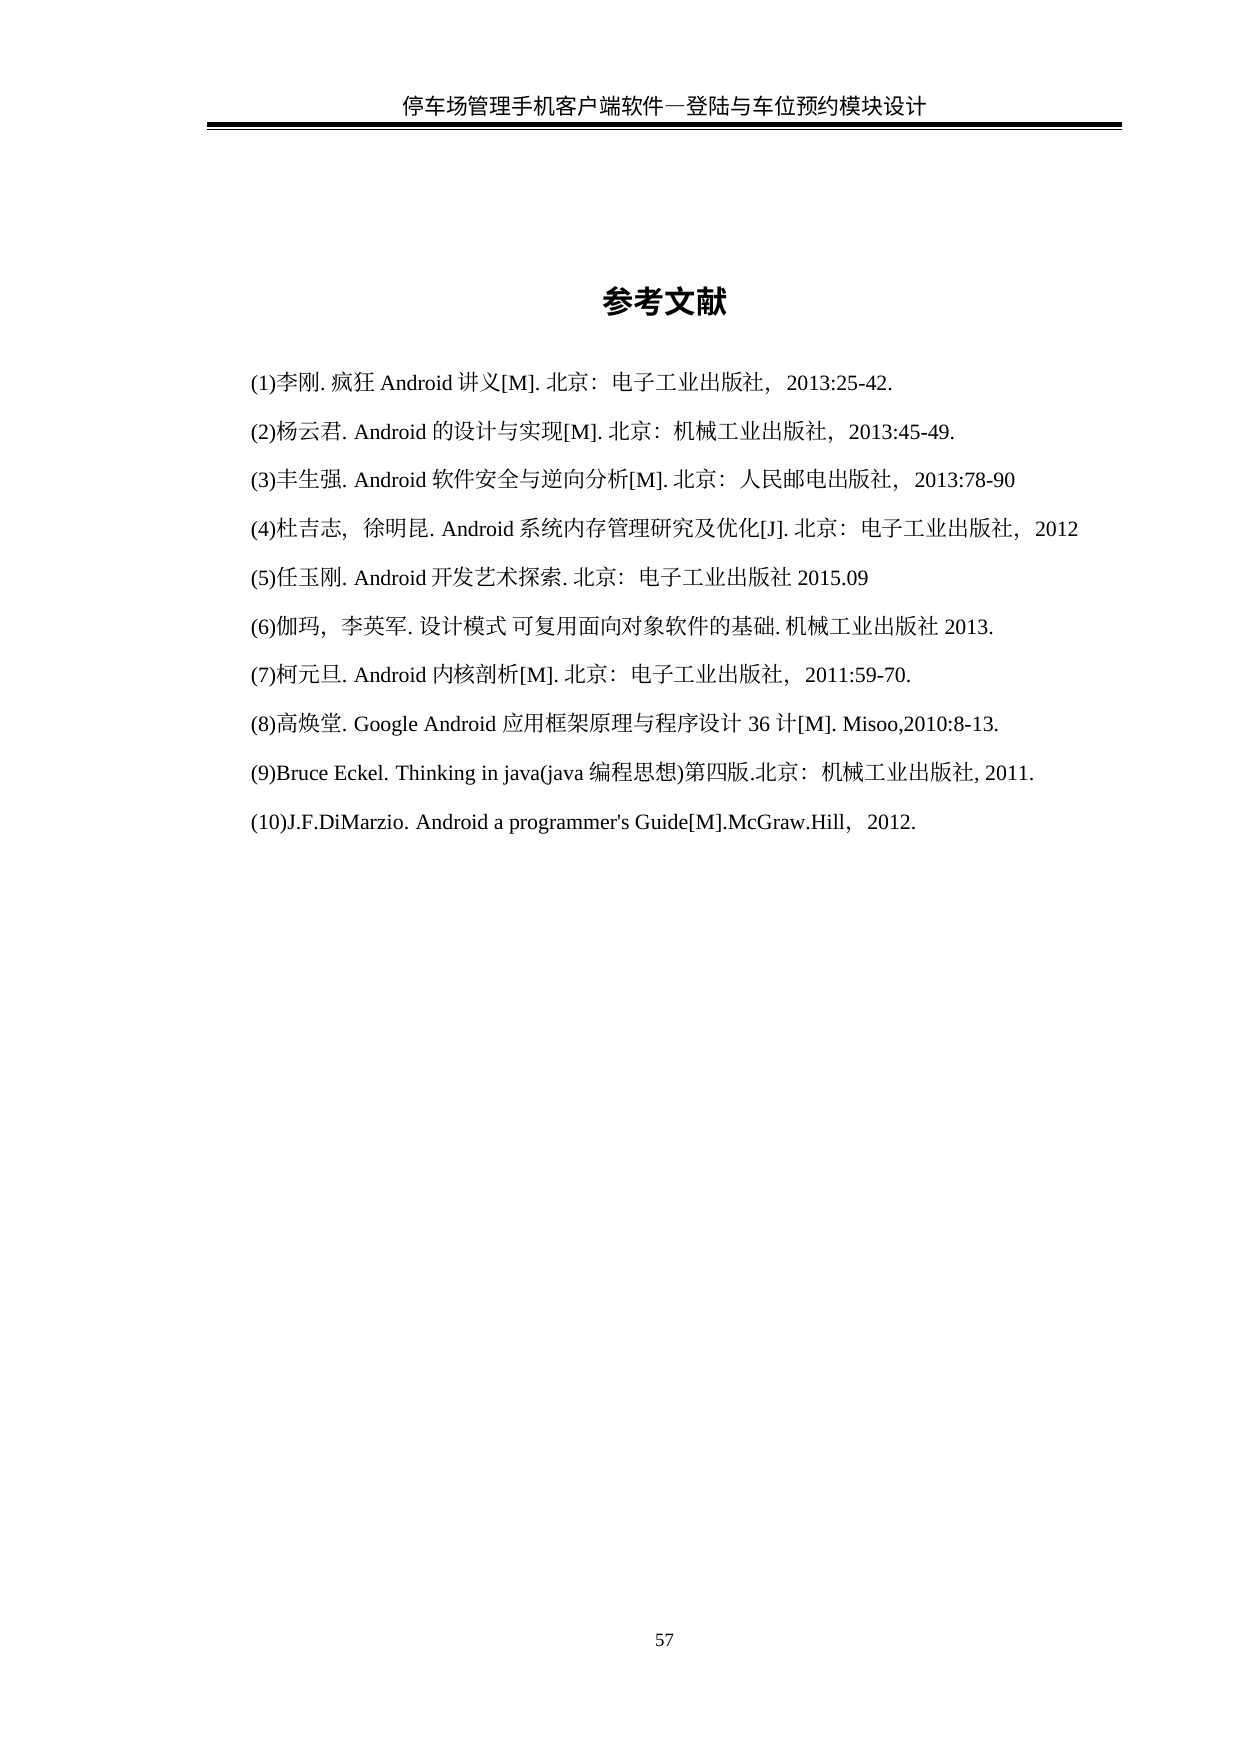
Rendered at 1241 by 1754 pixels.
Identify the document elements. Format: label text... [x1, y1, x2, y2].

text (10)J.F.DiMarzio. Android a programmer's Guide[M].McGraw.Hill，2012. [207, 803, 1122, 836]
text (6)伽玛，李英军. 设计模式 可复用面向对象软件的基础. 机械工业出版社 2013. [207, 608, 1122, 641]
text (5)任玉刚. Android开发艺术探索. 北京：电子工业出版社 2015.09 [207, 559, 1122, 592]
text (1)李刚. 疯狂Android讲义[M]. 北京：电子工业出版社，2013:25-42. [207, 364, 1122, 397]
text (9)Bruce Eckel. Thinking in java(java 编程思想)第四版.北京：机械工业出版社, 2011. [207, 754, 1122, 787]
text (3)丰生强. Android 软件安全与逆向分析[M]. 北京：人民邮电出版社，2013:78-90 [207, 462, 1122, 494]
text (4)杜吉志，徐明昆. Android 系统内存管理研究及优化[J]. 北京：电子工业出版社，2012 [207, 511, 1122, 543]
text (8)高焕堂. Google Android 应用框架原理与程序设计 36 计[M]. Misoo,2010:8-13. [207, 706, 1122, 738]
subtitle 参考文献 [207, 267, 1122, 332]
text (7)柯元旦. Android 内核剖析[M]. 北京：电子工业出版社，2011:59-70. [207, 657, 1122, 689]
text (2)杨云君. Android 的设计与实现[M]. 北京：机械工业出版社，2013:45-49. [207, 413, 1122, 446]
